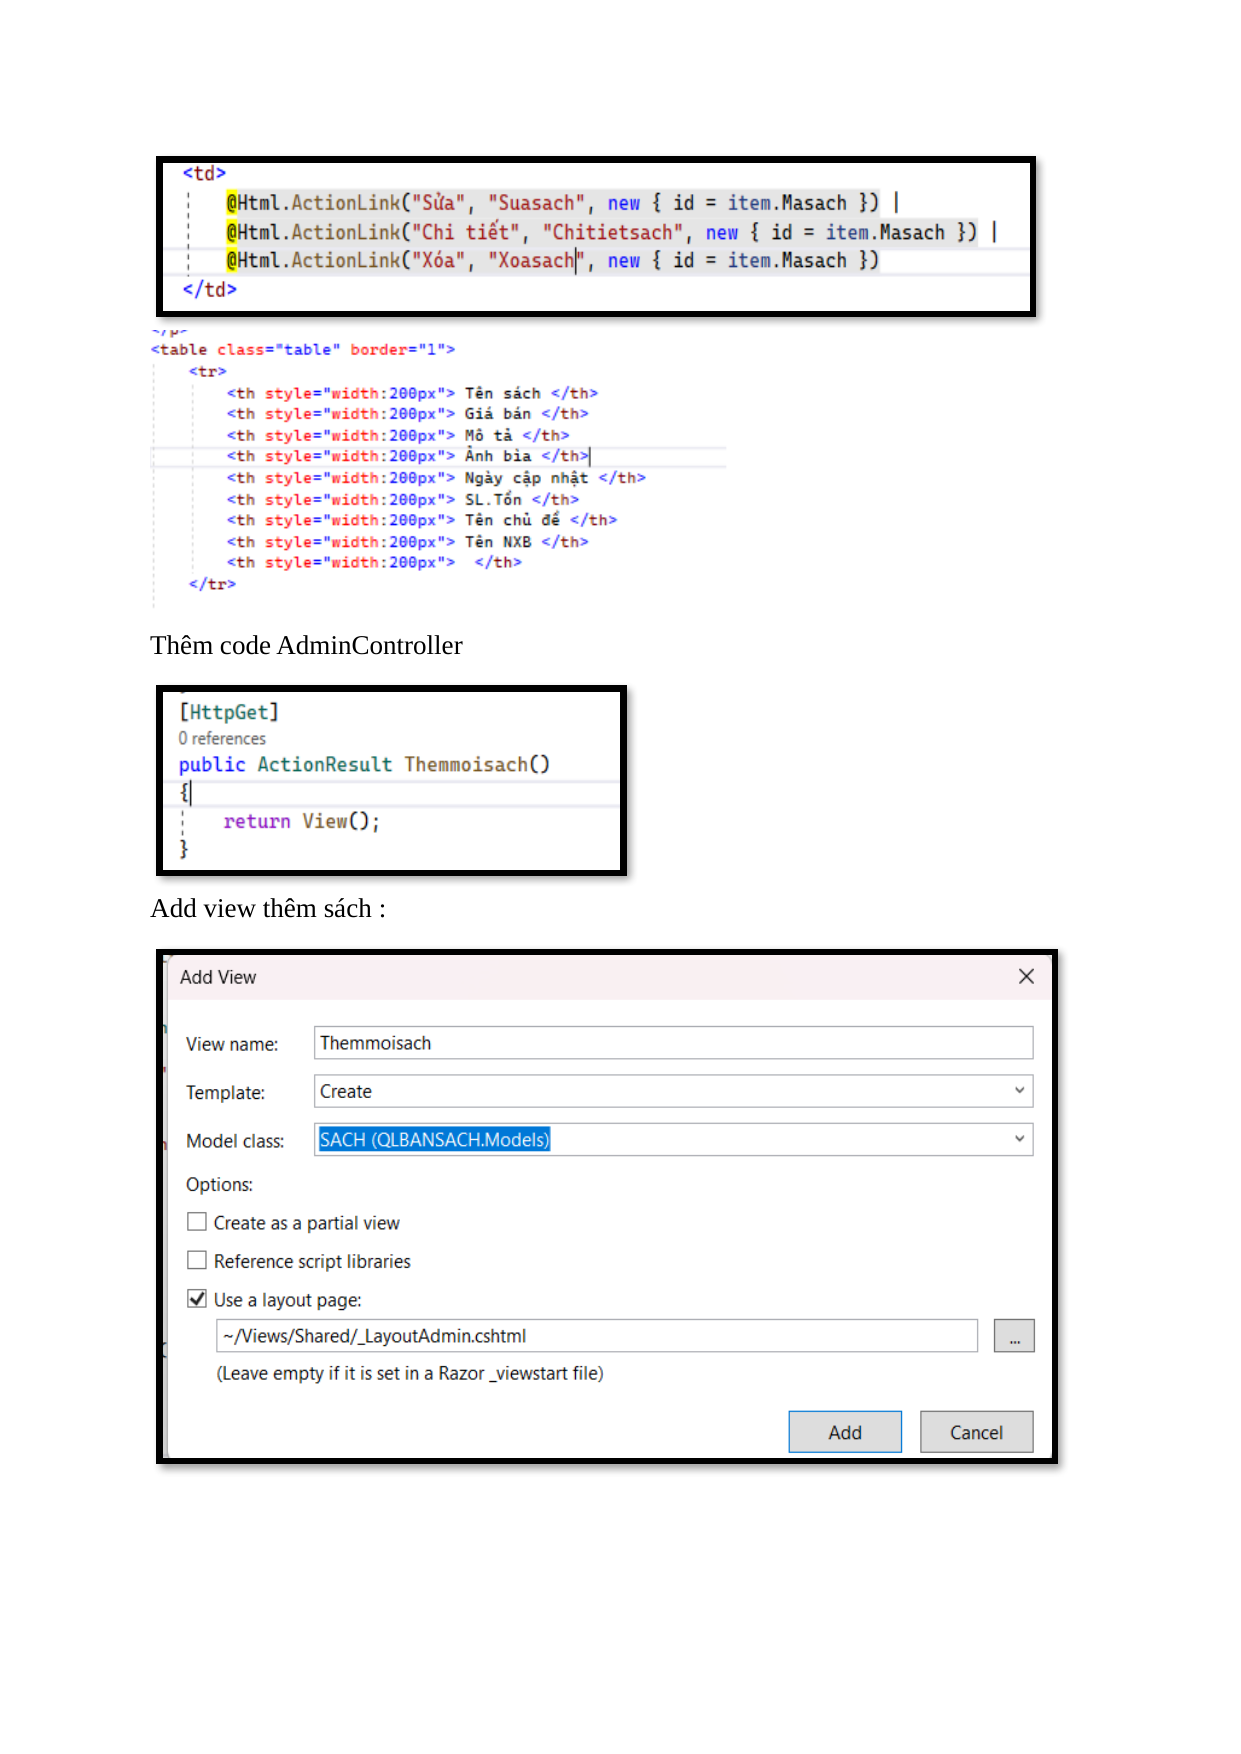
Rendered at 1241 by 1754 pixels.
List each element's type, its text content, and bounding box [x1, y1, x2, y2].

picture [150, 330, 727, 610]
text Add view thêm sách : [150, 892, 1090, 923]
text Thêm code AdminController [150, 629, 1090, 660]
picture [163, 955, 1052, 1458]
picture [163, 692, 620, 870]
picture [163, 163, 1030, 311]
